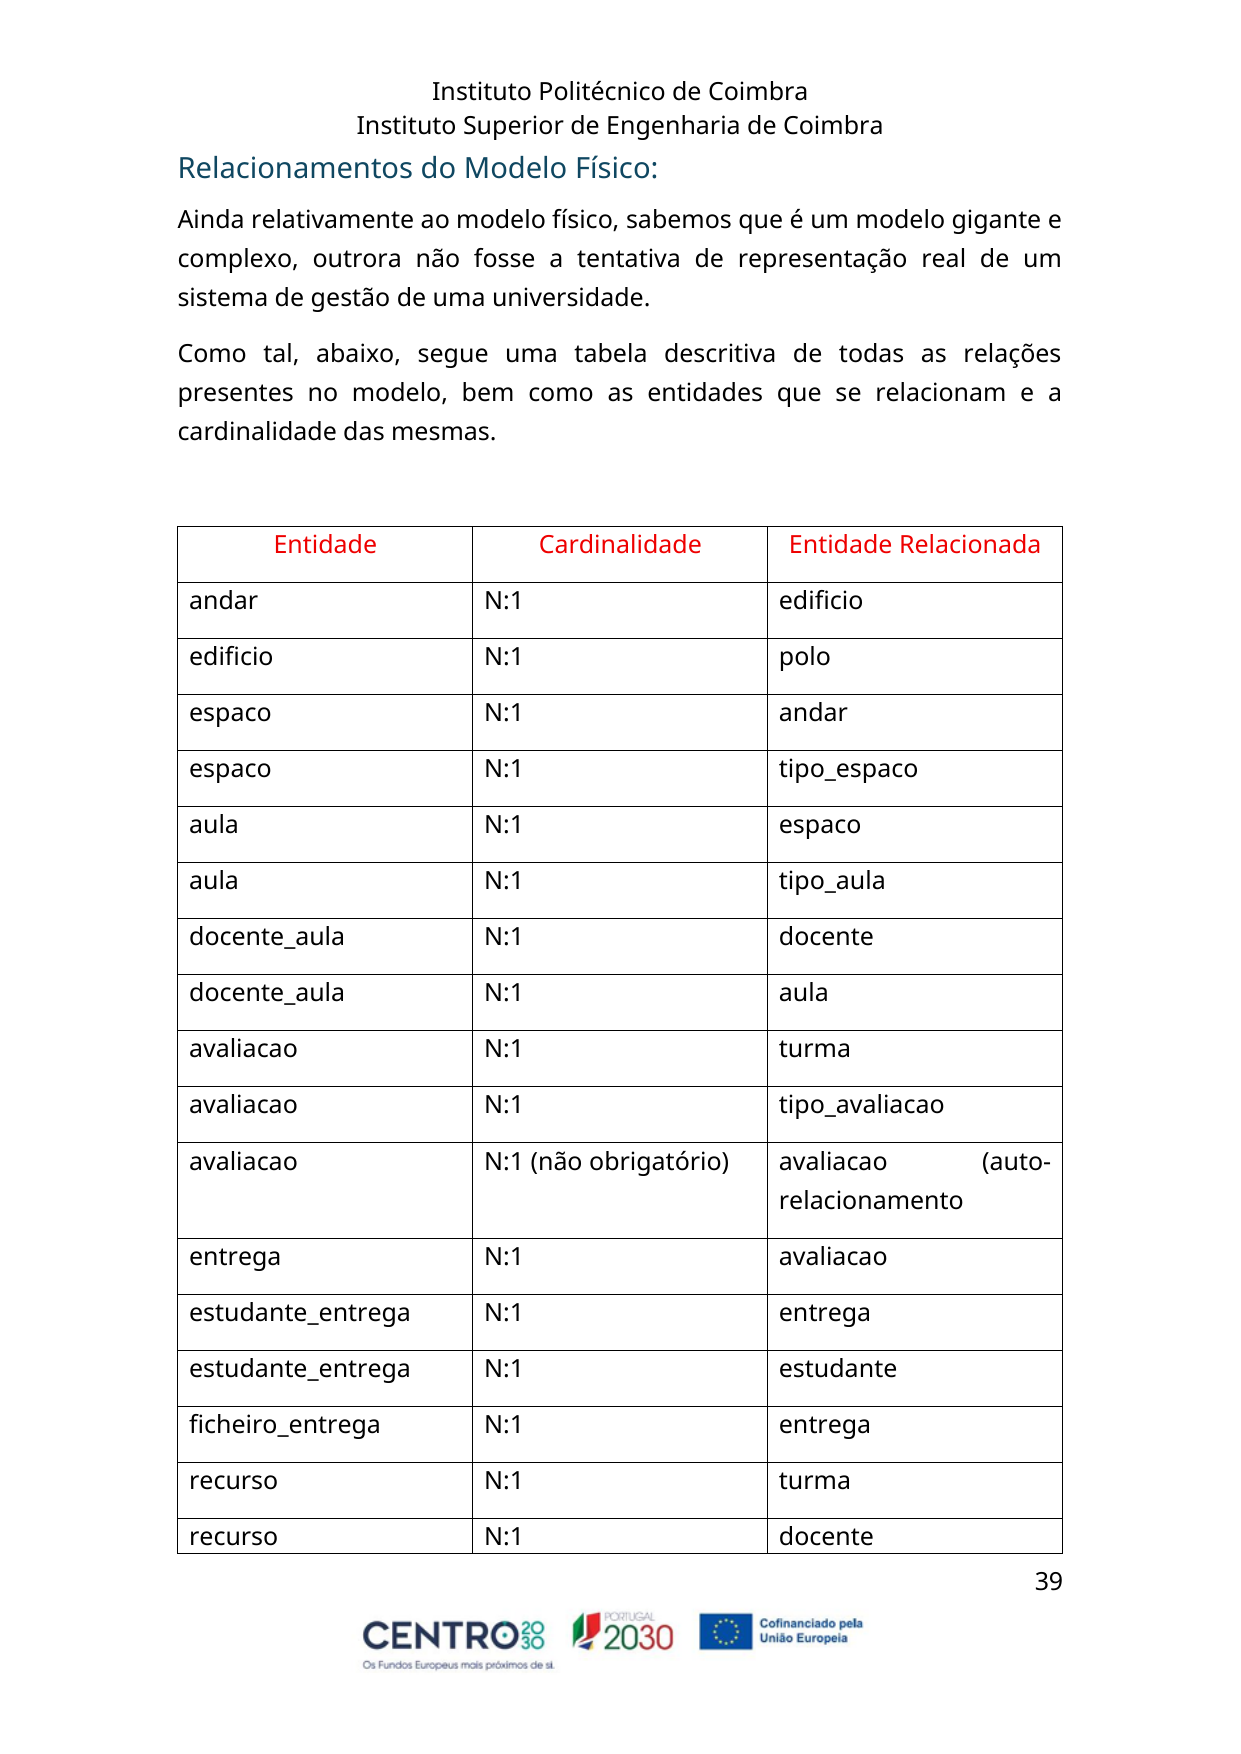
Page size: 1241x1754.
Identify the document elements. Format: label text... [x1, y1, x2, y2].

table_cell aula [178, 863, 472, 918]
table_cell aula [178, 807, 472, 862]
table_cell avaliacao [178, 1087, 472, 1142]
table_cell aula [768, 975, 1062, 1030]
table_cell N:1 [473, 1295, 767, 1349]
table_header Cardinalidade [473, 527, 767, 582]
table_cell tipo_avaliacao [768, 1087, 1062, 1142]
table_cell N:1 [473, 1519, 767, 1553]
table_cell N:1 [473, 1087, 767, 1142]
table_cell estudante_entrega [178, 1295, 472, 1349]
table_header Entidade Relacionada [768, 527, 1062, 582]
table_cell recurso [178, 1463, 472, 1518]
text Como tal, abaixo, segue uma tabela descritiva de todas as relações presentes no modelo, bem como as entidades que se relacionam e a cardinalidade das mesmas. [177, 336, 1063, 448]
table_cell tipo_espaco [768, 751, 1062, 806]
table_cell avaliacao [178, 1143, 472, 1237]
table_cell N:1 [473, 751, 767, 806]
table_cell espaco [178, 751, 472, 806]
table_cell N:1 [473, 807, 767, 862]
table_cell docente_aula [178, 919, 472, 974]
table_cell docente [768, 919, 1062, 974]
table_cell andar [768, 695, 1062, 750]
table_cell N:1 [473, 695, 767, 750]
table_cell avaliacao [178, 1031, 472, 1086]
table_cell edificio [768, 583, 1062, 638]
table_cell docente [768, 1519, 1062, 1553]
table_cell estudante_entrega [178, 1351, 472, 1406]
table_cell entrega [178, 1239, 472, 1293]
table_cell entrega [768, 1407, 1062, 1462]
table_cell ficheiro_entrega [178, 1407, 472, 1462]
table_cell N:1 (não obrigatório) [473, 1143, 767, 1237]
table_cell espaco [768, 807, 1062, 862]
table_cell turma [768, 1031, 1062, 1086]
table_cell recurso [178, 1519, 472, 1553]
table_cell N:1 [473, 1351, 767, 1406]
table_cell N:1 [473, 975, 767, 1030]
table_cell entrega [768, 1295, 1062, 1349]
table_cell edificio [178, 639, 472, 694]
table_cell N:1 [473, 1239, 767, 1293]
table_cell N:1 [473, 919, 767, 974]
table_cell espaco [178, 695, 472, 750]
subtitle Relacionamentos do Modelo Físico: [177, 148, 1063, 187]
table_cell estudante [768, 1351, 1062, 1406]
table_cell N:1 [473, 863, 767, 918]
text Ainda relativamente ao modelo físico, sabemos que é um modelo gigante e complexo, outrora não fosse a tentativa de representação real de um sistema de gestão de uma universidade. [177, 202, 1063, 314]
table_cell polo [768, 639, 1062, 694]
table_cell N:1 [473, 639, 767, 694]
picture [349, 1597, 891, 1681]
table_cell avaliacao [768, 1239, 1062, 1293]
table_header Entidade [178, 527, 472, 582]
table_cell tipo_aula [768, 863, 1062, 918]
table_cell N:1 [473, 583, 767, 638]
table_cell andar [178, 583, 472, 638]
table_cell N:1 [473, 1463, 767, 1518]
table_cell turma [768, 1463, 1062, 1518]
table_cell N:1 [473, 1031, 767, 1086]
table_cell avaliacao (auto-relacionamento [768, 1143, 1062, 1237]
table_cell docente_aula [178, 975, 472, 1030]
table_cell N:1 [473, 1407, 767, 1462]
